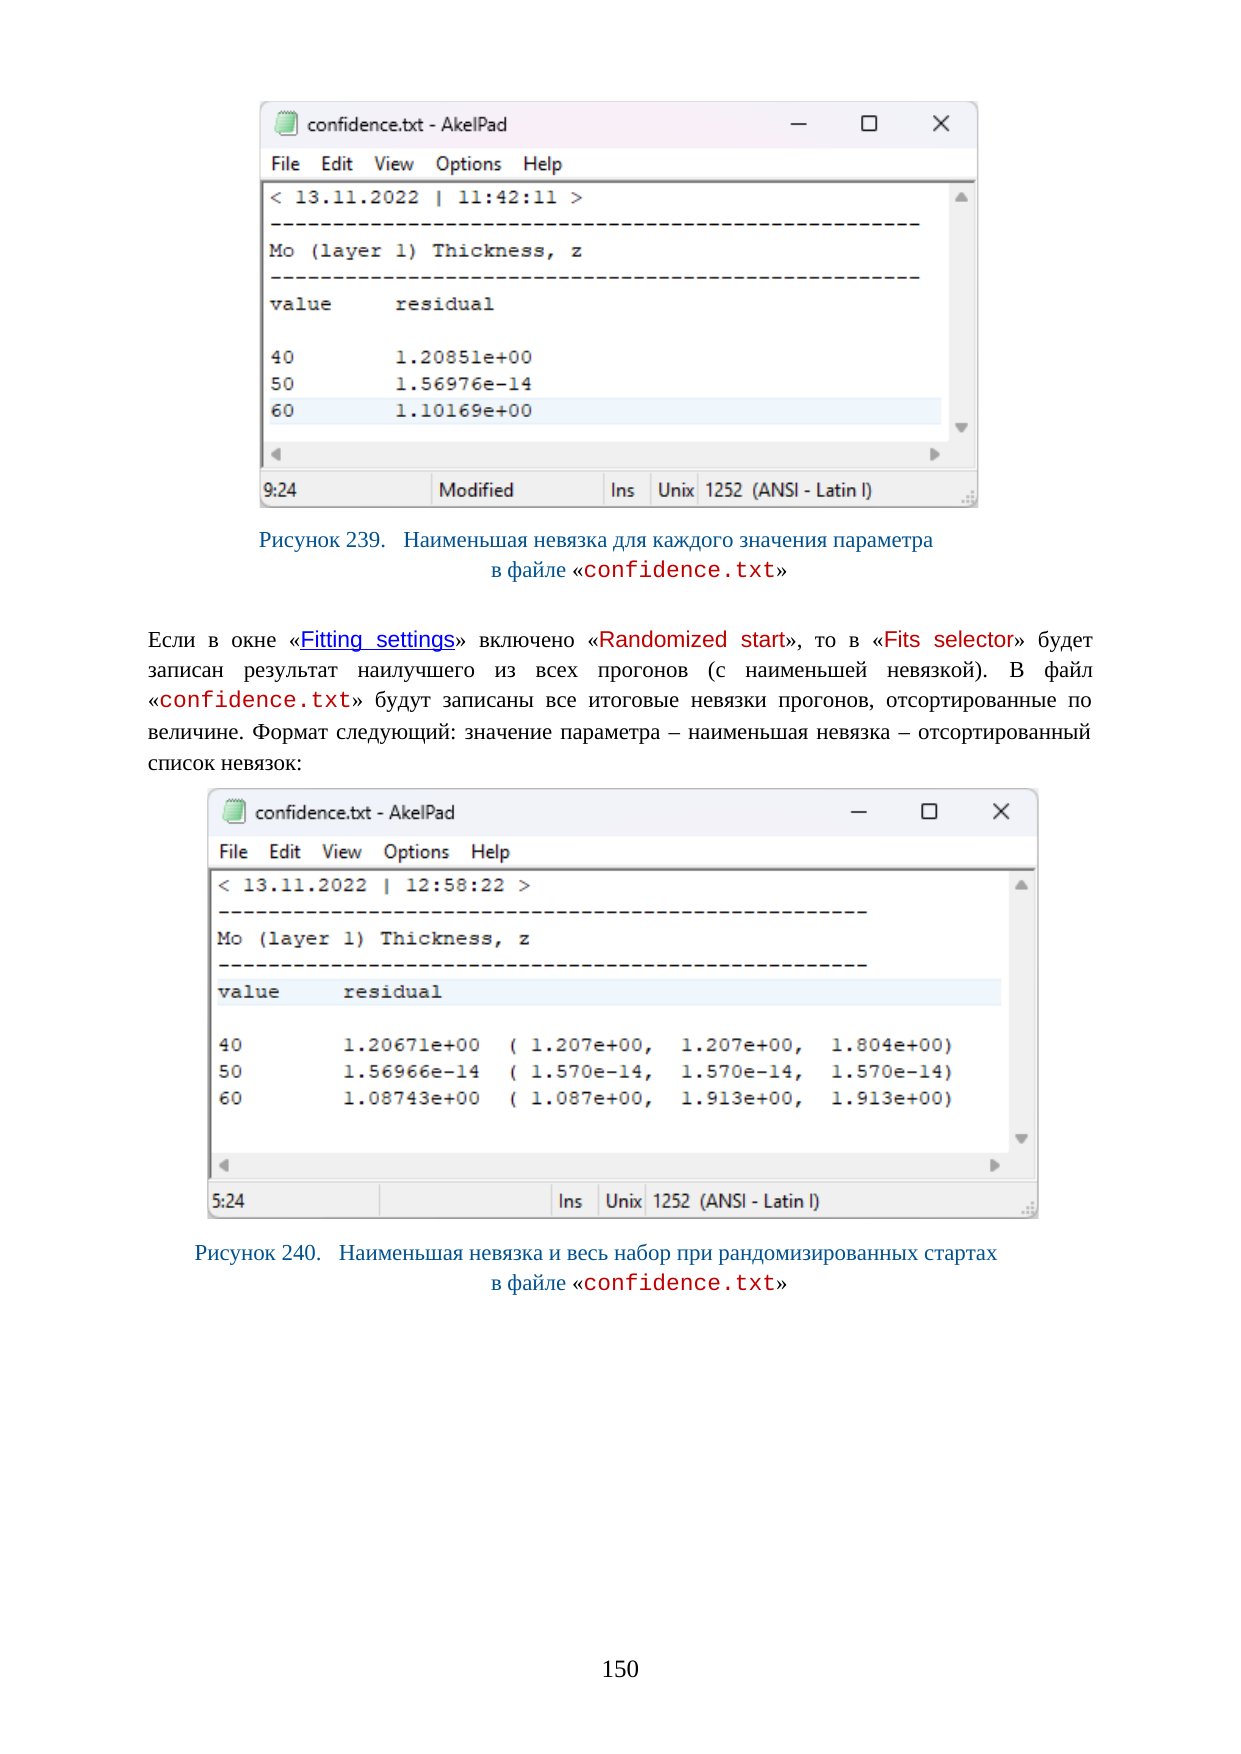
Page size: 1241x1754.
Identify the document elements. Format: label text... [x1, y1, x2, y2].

text Если в окне «Fitting settings» включено «Randomized start», то в «Fits selector» будет записан результат наилучшего из всех прогонов (с наименьшей невязкой). В файл «confidence.txt» будут записаны все итоговые невязки прогонов, отсортированные по величине. Формат следующий: значение параметра – наименьшая невязка – отсортированный список невязок: [148, 626, 1093, 775]
picture [259, 101, 979, 508]
picture [207, 788, 1039, 1219]
